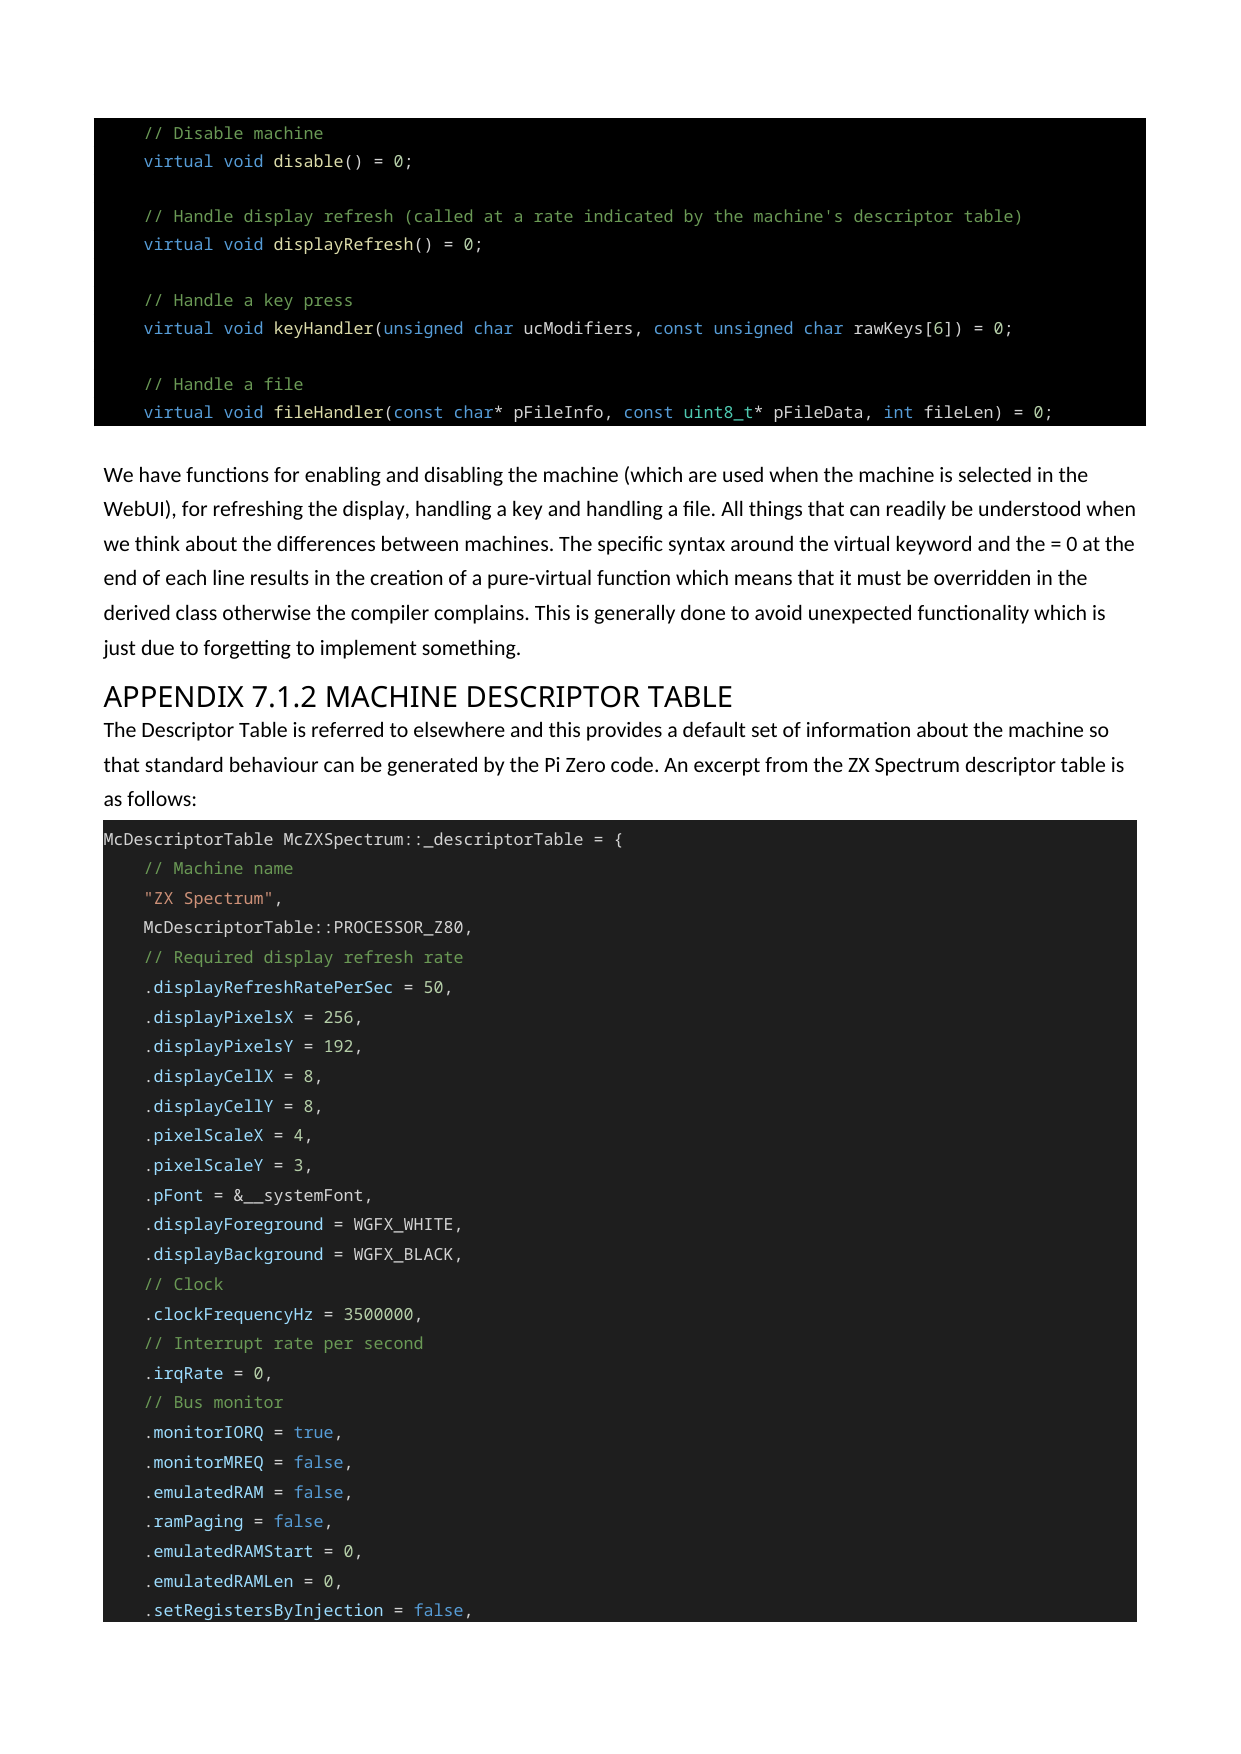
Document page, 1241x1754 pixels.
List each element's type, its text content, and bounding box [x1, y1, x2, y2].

subtitle Appendix 7.1.2 Machine Descriptor Table [103, 677, 1137, 716]
text virtual void keyHandler(unsigned char ucModifiers, const unsigned char rawKeys[6]) = 0; [95, 315, 1145, 341]
text "ZX Spectrum", [103, 879, 1137, 909]
text McDescriptorTable::PROCESSOR_Z80, [103, 909, 1137, 939]
text .irqRate = 0, [103, 1354, 1137, 1384]
text .pixelScaleX = 4, [103, 1117, 1137, 1147]
text // Disable machine [95, 119, 1145, 146]
text .monitorIORQ = true, [103, 1414, 1137, 1443]
text virtual void displayRefresh() = 0; [95, 231, 1145, 258]
text .emulatedRAMLen = 0, [103, 1562, 1137, 1592]
text virtual void fileHandler(const char* pFileInfo, const uint8_t* pFileData, int fileLen) = 0; [95, 398, 1145, 425]
text We have functions for enabling and disabling the machine (which are used when the machine is selected in the WebUI), for refreshing the display, handling a key and handling a file. All things that can readily be understood when we think about the differences between machines. The specific syntax around the virtual keyword and the = 0 at the end of each line results in the creation of a pure-virtual function which means that it must be overridden in the derived class otherwise the compiler complains. This is generally done to avoid unexpected functionality which is just due to forgetting to implement something. [103, 461, 1137, 660]
text // Handle display refresh (called at a rate indicated by the machine's descriptor table) [95, 203, 1145, 230]
text .displayRefreshRatePerSec = 50, [103, 968, 1137, 998]
text .ramPaging = false, [103, 1503, 1137, 1533]
text // Machine name [103, 850, 1137, 879]
text .pixelScaleY = 3, [103, 1147, 1137, 1176]
text virtual void disable() = 0; [95, 147, 1145, 174]
text .emulatedRAMStart = 0, [103, 1533, 1137, 1562]
text .displayPixelsY = 192, [103, 1028, 1137, 1058]
text .clockFrequencyHz = 3500000, [103, 1295, 1137, 1325]
text .emulatedRAM = false, [103, 1473, 1137, 1503]
text .displayPixelsX = 256, [103, 998, 1137, 1028]
text // Clock [103, 1265, 1137, 1295]
text // Interrupt rate per second [103, 1325, 1137, 1354]
text .displayForeground = WGFX_WHITE, [103, 1206, 1137, 1236]
text .setRegistersByInjection = false, [103, 1592, 1137, 1622]
text .displayCellX = 8, [103, 1058, 1137, 1087]
text McDescriptorTable McZXSpectrum::_descriptorTable = { [103, 820, 1137, 850]
text // Handle a file [95, 370, 1145, 397]
text // Handle a key press [95, 287, 1145, 313]
text .displayCellY = 8, [103, 1087, 1137, 1117]
text .monitorMREQ = false, [103, 1443, 1137, 1473]
text .pFont = &__systemFont, [103, 1176, 1137, 1206]
text // Required display refresh rate [103, 939, 1137, 968]
text The Descriptor Table is referred to elsewhere and this provides a default set of information about the machine so that standard behaviour can be generated by the Pi Zero code. An excerpt from the ZX Spectrum descriptor table is as follows: [103, 716, 1137, 812]
text // Bus monitor [103, 1384, 1137, 1414]
text .displayBackground = WGFX_BLACK, [103, 1236, 1137, 1265]
